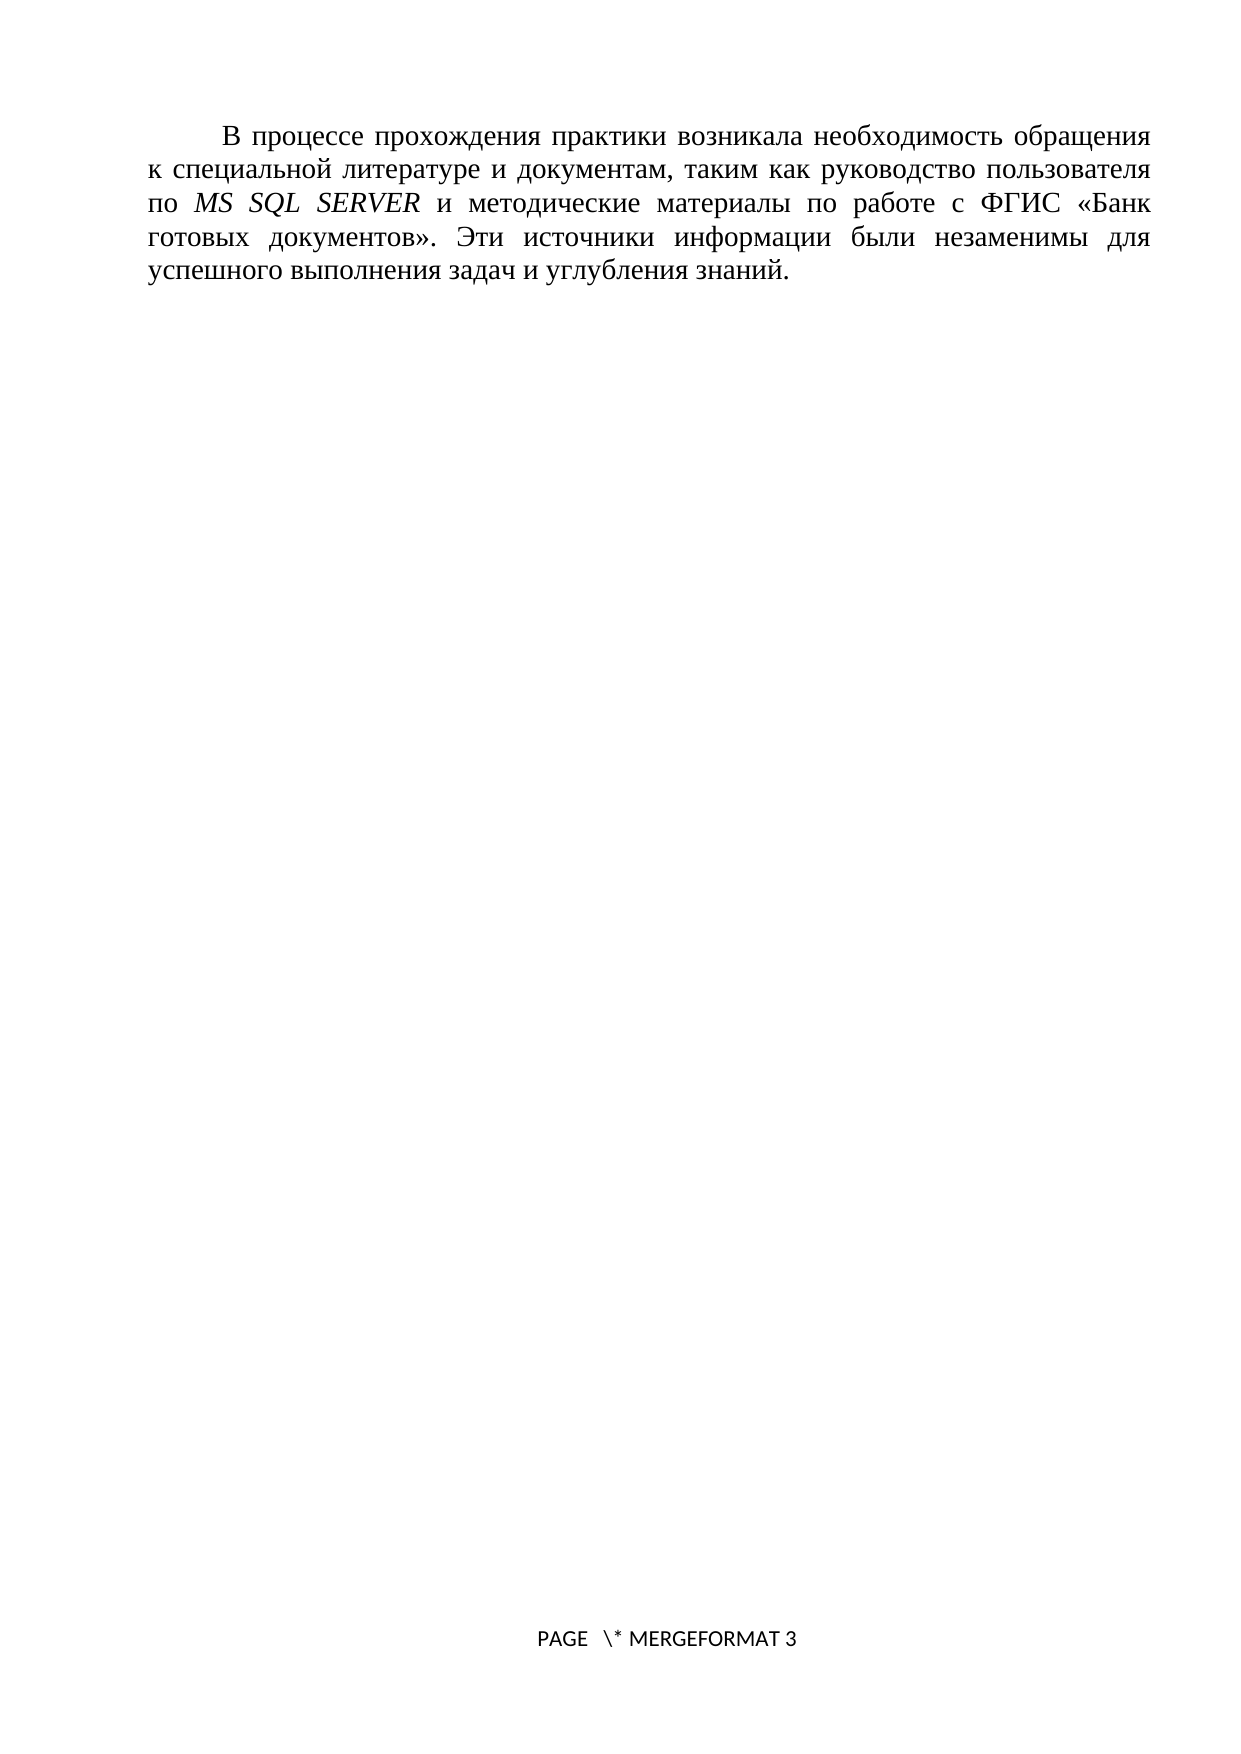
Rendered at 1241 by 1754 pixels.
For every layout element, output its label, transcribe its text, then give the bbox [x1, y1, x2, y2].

text В процессе прохождения практики возникала необходимость обращения к специальной литературе и документам, таким как руководство пользователя по MS SQL SERVER и методические материалы по работе с ФГИС «Банк готовых документов». Эти источники информации были незаменимы для успешного выполнения задач и углубления знаний. [148, 118, 1152, 286]
